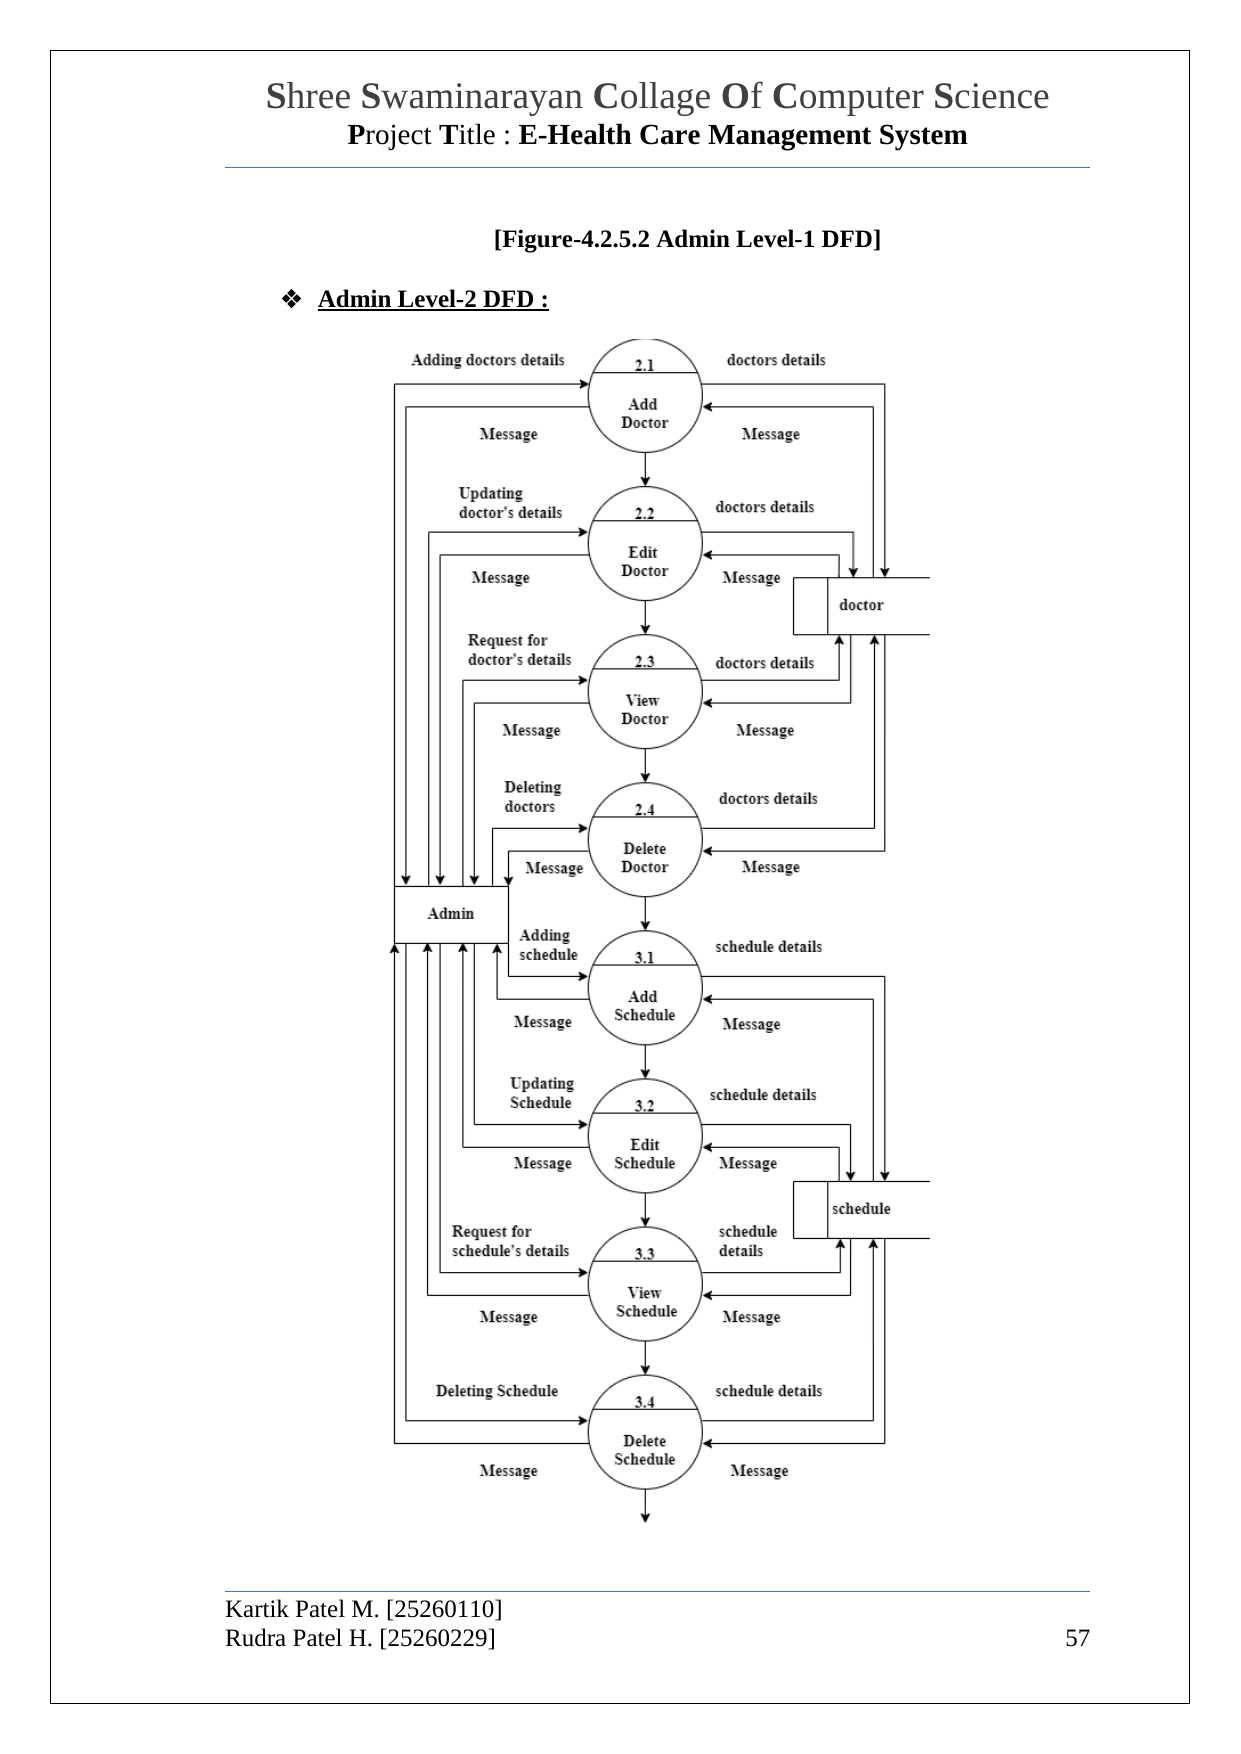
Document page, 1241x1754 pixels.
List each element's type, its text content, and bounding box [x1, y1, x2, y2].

picture [386, 339, 930, 1533]
text [Figure-4.2.5.2 Admin Level-1 DFD] [375, 224, 1090, 253]
list Admin Level-2 DFD : [280, 284, 1090, 313]
